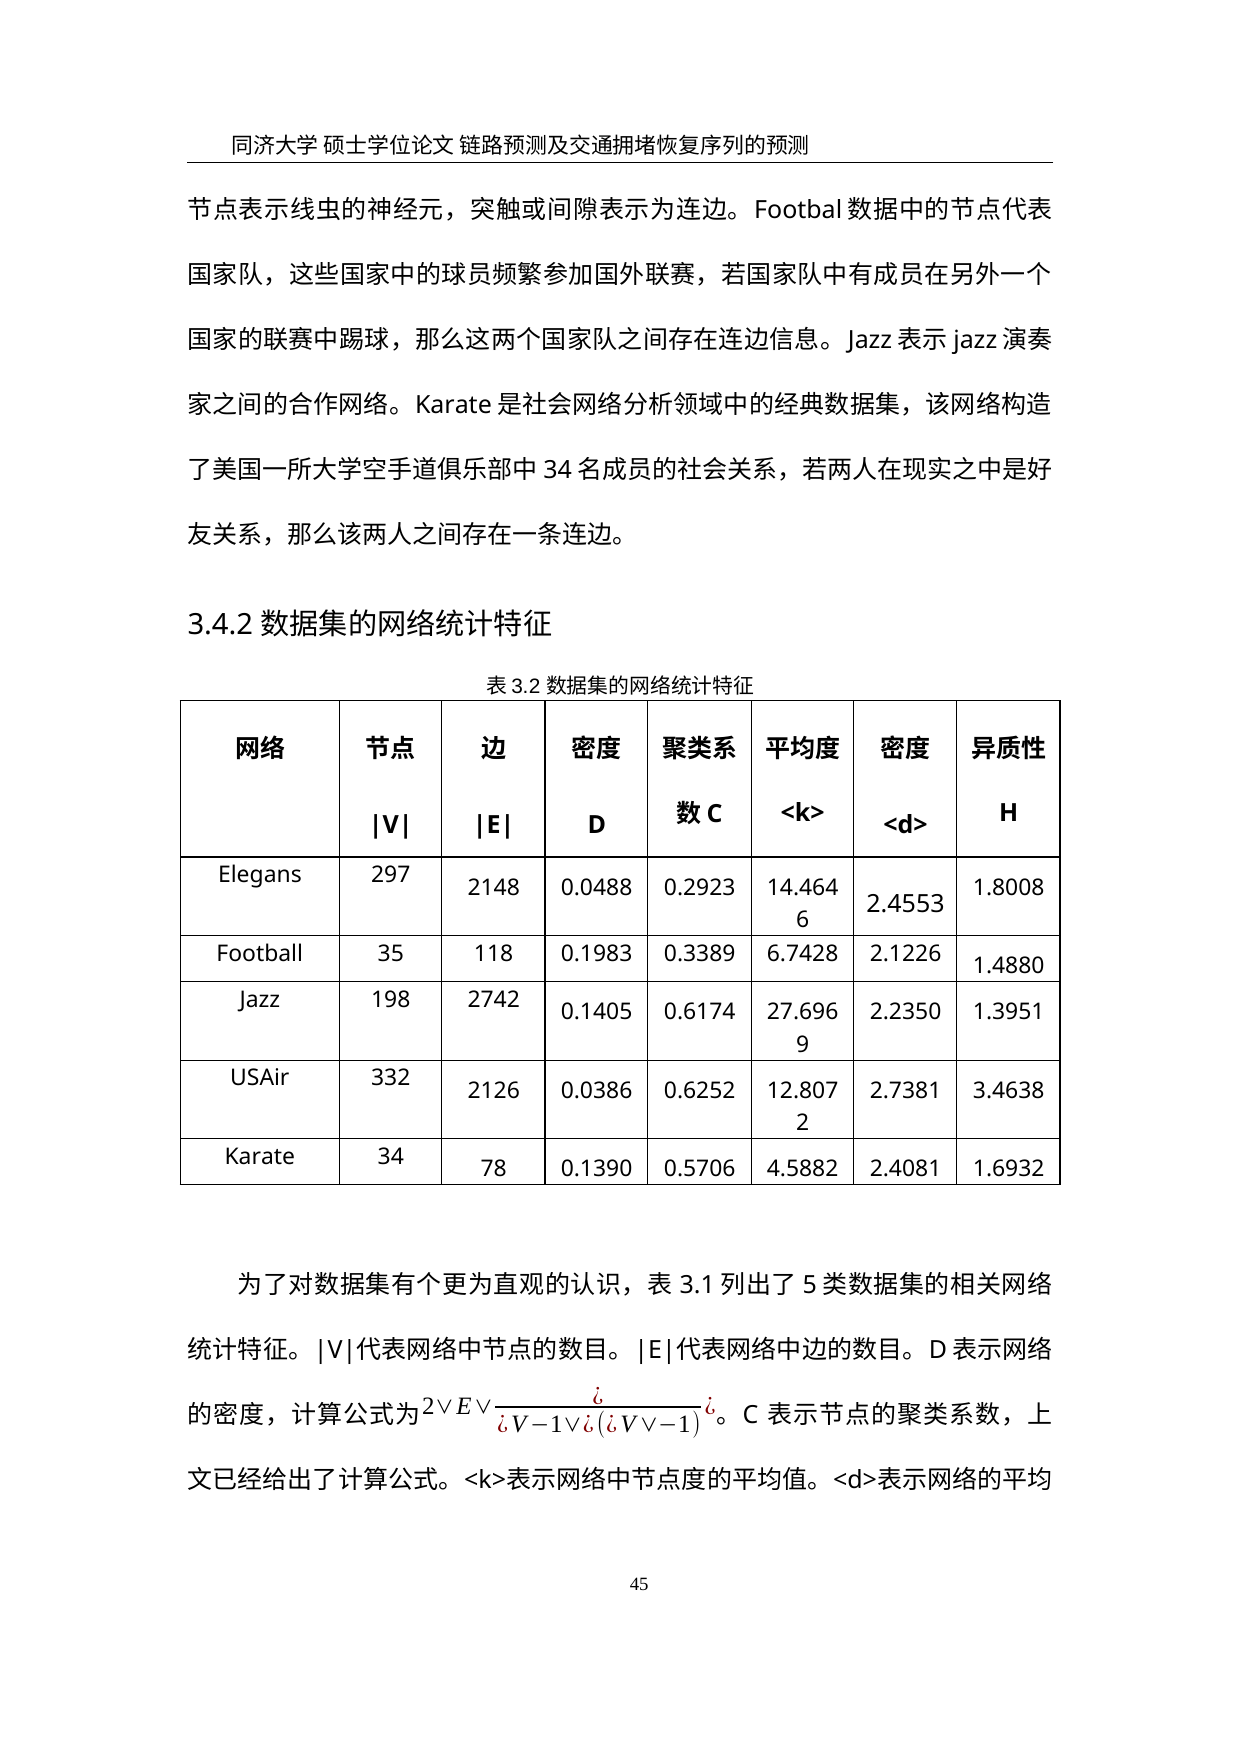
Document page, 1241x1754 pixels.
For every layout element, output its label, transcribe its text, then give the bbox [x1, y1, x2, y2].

table_cell Football [181, 936, 339, 981]
table_cell 27.6969 [752, 982, 853, 1059]
table_header 边 |E| [442, 701, 544, 856]
table_cell 78 [442, 1139, 544, 1184]
table_cell 2126 [442, 1061, 544, 1138]
table_cell 1.4880 [957, 936, 1059, 981]
table_header 密度 <d> [854, 701, 956, 856]
table_header 异质性H [957, 701, 1059, 856]
table_cell Karate [181, 1139, 339, 1184]
table_header 平均度<k> [752, 701, 853, 856]
table_cell 34 [340, 1139, 441, 1184]
table_cell 0.6252 [648, 1061, 751, 1138]
table_cell 2.4553 [854, 858, 956, 935]
table_cell 1.8008 [957, 858, 1059, 935]
table_cell 297 [340, 858, 441, 935]
table_cell 1.3951 [957, 982, 1059, 1059]
table_cell 2.7381 [854, 1061, 956, 1138]
table_cell 0.5706 [648, 1139, 751, 1184]
table_cell 198 [340, 982, 441, 1059]
table_cell 12.8072 [752, 1061, 853, 1138]
table_cell 6.7428 [752, 936, 853, 981]
table_cell 2742 [442, 982, 544, 1059]
table_cell 14.4646 [752, 858, 853, 935]
table_cell 0.1983 [546, 936, 647, 981]
table_header 密度 D [546, 701, 647, 856]
table_cell Jazz [181, 982, 339, 1059]
table_cell 0.1390 [546, 1139, 647, 1184]
table_cell 4.5882 [752, 1139, 853, 1184]
table_cell 2148 [442, 858, 544, 935]
table_cell 2.2350 [854, 982, 956, 1059]
table_cell USAir [181, 1061, 339, 1138]
table_cell 2.1226 [854, 936, 956, 981]
table_cell 0.3389 [648, 936, 751, 981]
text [187, 1250, 1053, 1510]
table_cell 3.4638 [957, 1061, 1059, 1138]
table_cell 2.4081 [854, 1139, 956, 1184]
table_cell 35 [340, 936, 441, 981]
text 3.4.2 数据集的网络统计特征 [187, 590, 1053, 655]
table_cell 0.0386 [546, 1061, 647, 1138]
table_cell 1.6932 [957, 1139, 1059, 1184]
table_cell Elegans [181, 858, 339, 935]
table_cell 332 [340, 1061, 441, 1138]
table_cell 118 [442, 936, 544, 981]
table_header 节点 |V| [340, 701, 441, 856]
table_header 网络 [181, 701, 339, 856]
table_cell 0.1405 [546, 982, 647, 1059]
table_cell 0.2923 [648, 858, 751, 935]
table_header 聚类系数C [648, 701, 751, 856]
table_cell 0.0488 [546, 858, 647, 935]
table_cell 0.6174 [648, 982, 751, 1059]
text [187, 175, 1053, 565]
